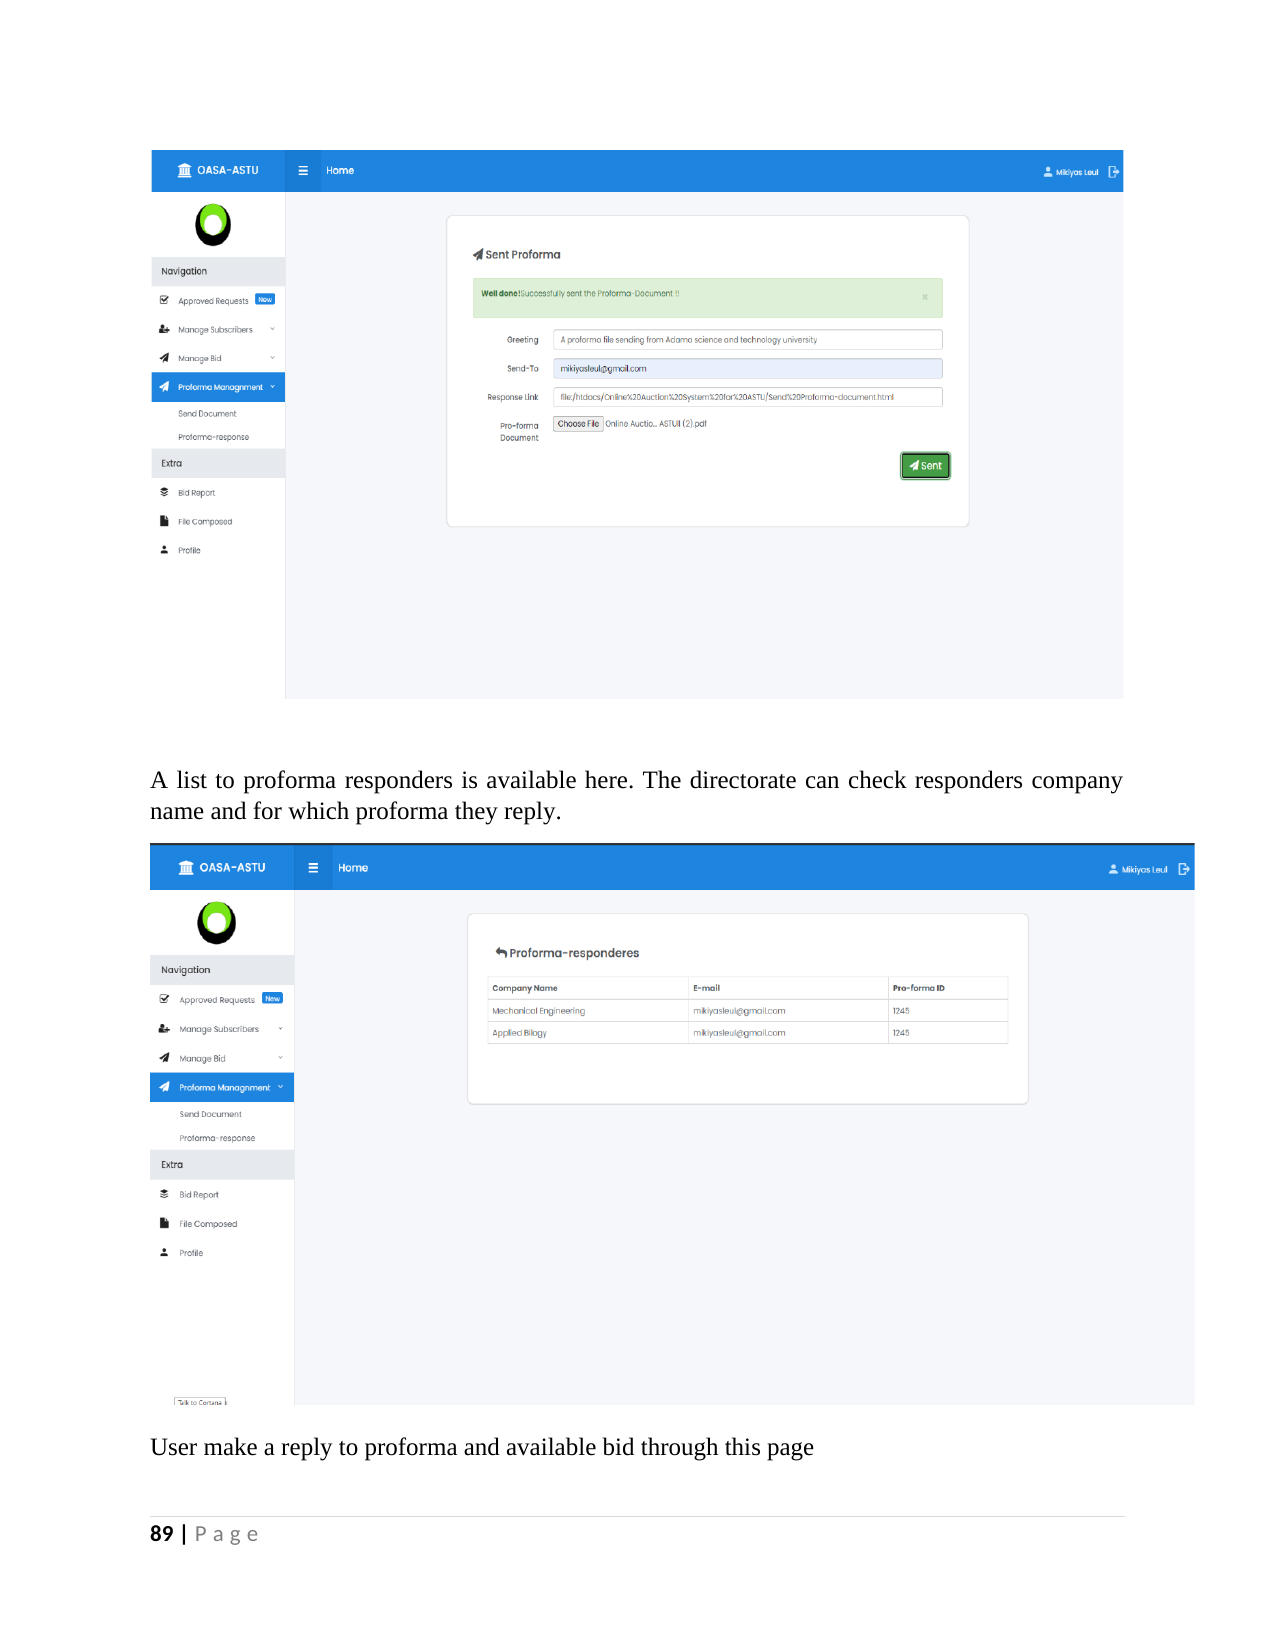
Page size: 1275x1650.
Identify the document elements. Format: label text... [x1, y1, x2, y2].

text User make a reply to proforma and available bid through this page [150, 1432, 1125, 1460]
picture [150, 843, 1195, 1405]
picture [151, 150, 1124, 699]
text A list to proforma responders is available here. The directorate can check responders company name and for which proforma they reply. [150, 765, 1125, 825]
